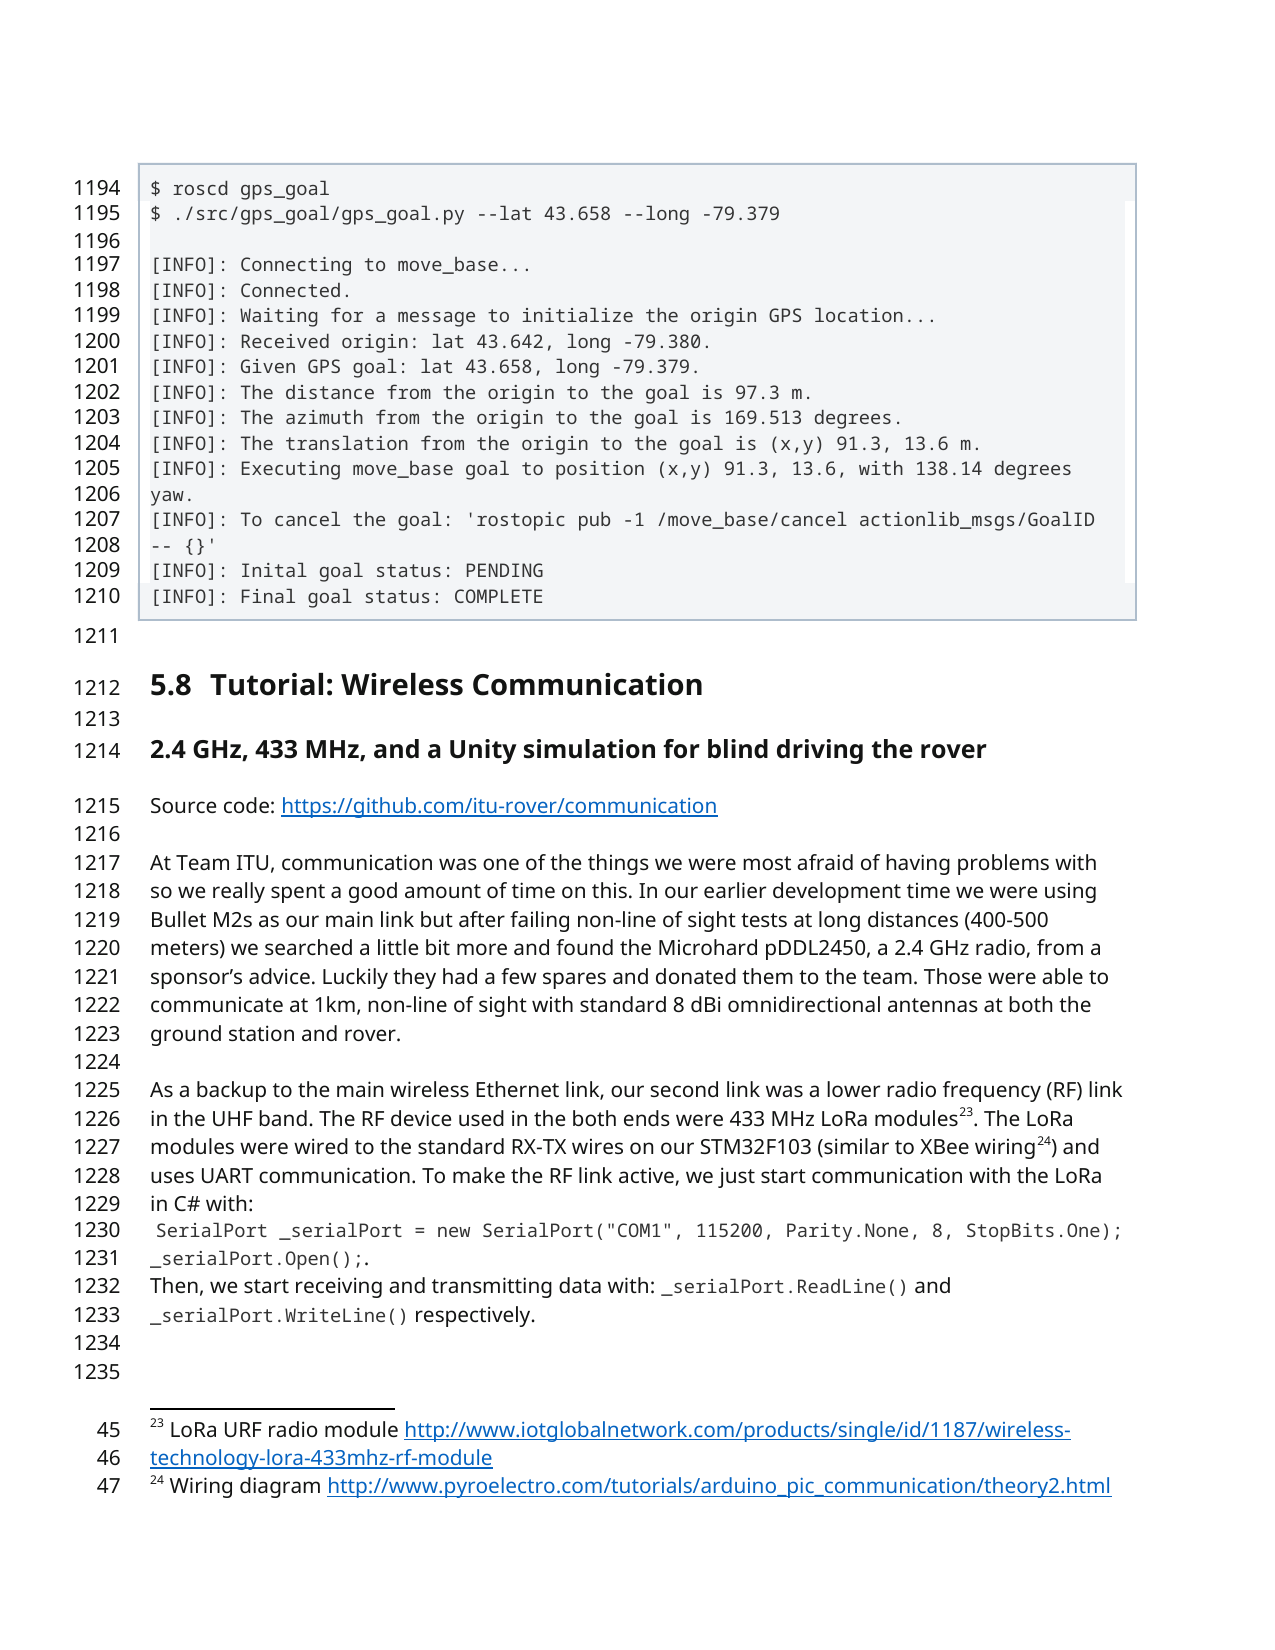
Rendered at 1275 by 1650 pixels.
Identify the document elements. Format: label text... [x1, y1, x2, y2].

subtitle Tutorial: Wireless Communication [150, 664, 1125, 704]
text [INFO]: The distance from the origin to the goal is 97.3 m. [150, 379, 1125, 405]
text [INFO]: The translation from the origin to the goal is (x,y) 91.3, 13.6 m. [150, 430, 1125, 456]
text [INFO]: The azimuth from the origin to the goal is 169.513 degrees. [150, 405, 1125, 430]
text 2.4 GHz, 433 MHz, and a Unity simulation for blind driving the rover [150, 732, 1125, 766]
text [INFO]: Executing move_base goal to position (x,y) 91.3, 13.6, with 138.14 degrees yaw. [150, 456, 1125, 507]
text [INFO]: Final goal status: COMPLETE [140, 571, 1135, 619]
text [INFO]: Given GPS goal: lat 43.658, long -79.379. [150, 354, 1125, 379]
text _serialPort.Open();. [150, 1243, 1125, 1272]
text [INFO]: Received origin: lat 43.642, long -79.380. [150, 328, 1125, 354]
text [INFO]: Waiting for a message to initialize the origin GPS location... [150, 303, 1125, 328]
text Source code: https://github.com/itu-rover/communication [150, 791, 1125, 819]
text $ roscd gps_goal [140, 165, 1135, 201]
text [INFO]: Connecting to move_base... [150, 252, 1125, 277]
text [INFO]: Connected. [150, 277, 1125, 303]
text Then, we start receiving and transmitting data with: _serialPort.ReadLine() and _serialPort.WriteLine() respectively. [150, 1272, 1125, 1328]
text As a backup to the main wireless Ethernet link, our second link was a lower radio frequency (RF) link in the UHF band. The RF device used in the both ends were 433 MHz LoRa modules. The LoRa modules were wired to the standard RX-TX wires on our STM32F103 (similar to XBee wiring) and uses UART communication. To make the RF link active, we just start communication with the LoRa in C# with: [150, 1076, 1125, 1218]
text [INFO]: Inital goal status: PENDING [150, 558, 1125, 571]
text $ ./src/gps_goal/gps_goal.py --lat 43.658 --long -79.379 [150, 201, 1125, 226]
text At Team ITU, communication was one of the things we were most afraid of having problems with so we really spent a good amount of time on this. In our earlier development time we were using Bullet M2s as our main link but after failing non-line of sight tests at long distances (400-500 meters) we searched a little bit more and found the Microhard pDDL2450, a 2.4 GHz radio, from a sponsor’s advice. Luckily they had a few spares and donated them to the team. Those were able to communicate at 1km, non-line of sight with standard 8 dBi omnidirectional antennas at both the ground station and rover. [150, 848, 1125, 1047]
text [INFO]: To cancel the goal: 'rostopic pub -1 /move_base/cancel actionlib_msgs/GoalID -- {}' [150, 507, 1125, 558]
